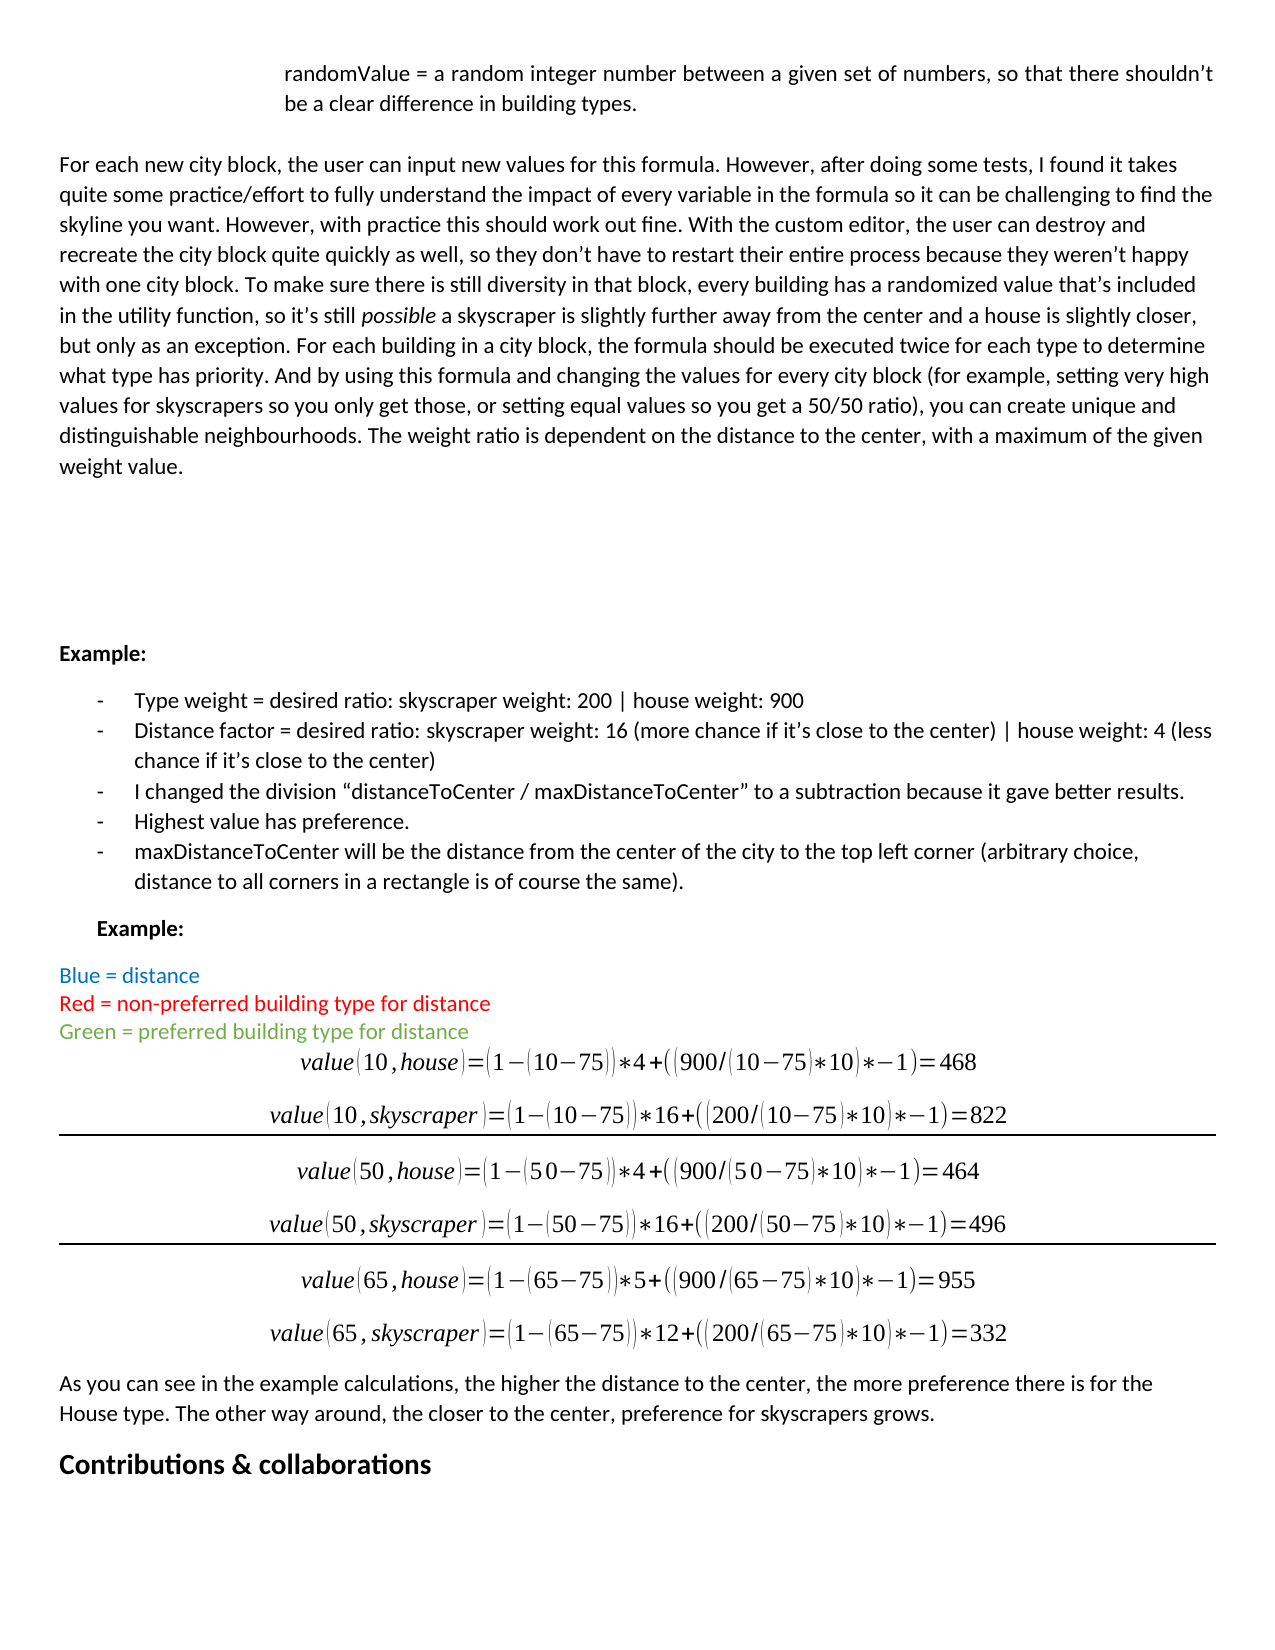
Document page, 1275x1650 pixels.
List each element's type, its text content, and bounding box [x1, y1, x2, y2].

text As you can see in the example calculations, the higher the distance to the center, the more preference there is for the House type. The other way around, the closer to the center, preference for skyscrapers grows. [59, 1369, 1216, 1428]
list Highest value has preference. [97, 807, 1216, 835]
text Red = non-preferred building type for distance Green = preferred building type for distance [59, 989, 1216, 1045]
text Example: [97, 914, 1216, 942]
list I changed the division “distanceToCenter / maxDistanceToCenter” to a subtraction because it gave better results. [97, 777, 1216, 805]
list Distance factor = desired ratio: skyscraper weight: 16 (more chance if it’s close to the center) | house weight: 4 (less chance if it’s close to the center) [97, 716, 1216, 774]
text For each new city block, the user can input new values for this formula. However, after doing some tests, I found it takes quite some practice/effort to fully understand the impact of every variable in the formula so it can be challenging to find the skyline you want. However, with practice this should work out fine. With the custom editor, the user can destroy and recreate the city block quite quickly as well, so they don’t have to restart their entire process because they weren’t happy with one city block. To make sure there is still diversity in that block, every building has a randomized value that’s included in the utility function, so it’s still possible a skyscraper is slightly further away from the center and a house is slightly closer, but only as an exception. For each building in a city block, the formula should be executed twice for each type to determine what type has priority. And by using this formula and changing the values for every city block (for example, setting very high values for skyscrapers so you only get those, or setting equal values so you get a 50/50 ratio), you can create unique and distinguishable neighbourhoods. The weight ratio is dependent on the distance to the center, with a maximum of the given weight value. [59, 150, 1216, 480]
list Type weight = desired ratio: skyscraper weight: 200 | house weight: 900 [97, 686, 1216, 714]
text Blue = distance [59, 961, 1216, 989]
list maxDistanceToCenter will be the distance from the center of the city to the top left corner (arbitrary choice, distance to all corners in a rectangle is of course the same). [97, 837, 1216, 895]
text randomValue = a random integer number between a given set of numbers, so that there shouldn’t be a clear difference in building types. [284, 59, 1216, 117]
text Contributions & collaborations [59, 1446, 1216, 1482]
text Example: [59, 639, 1216, 667]
